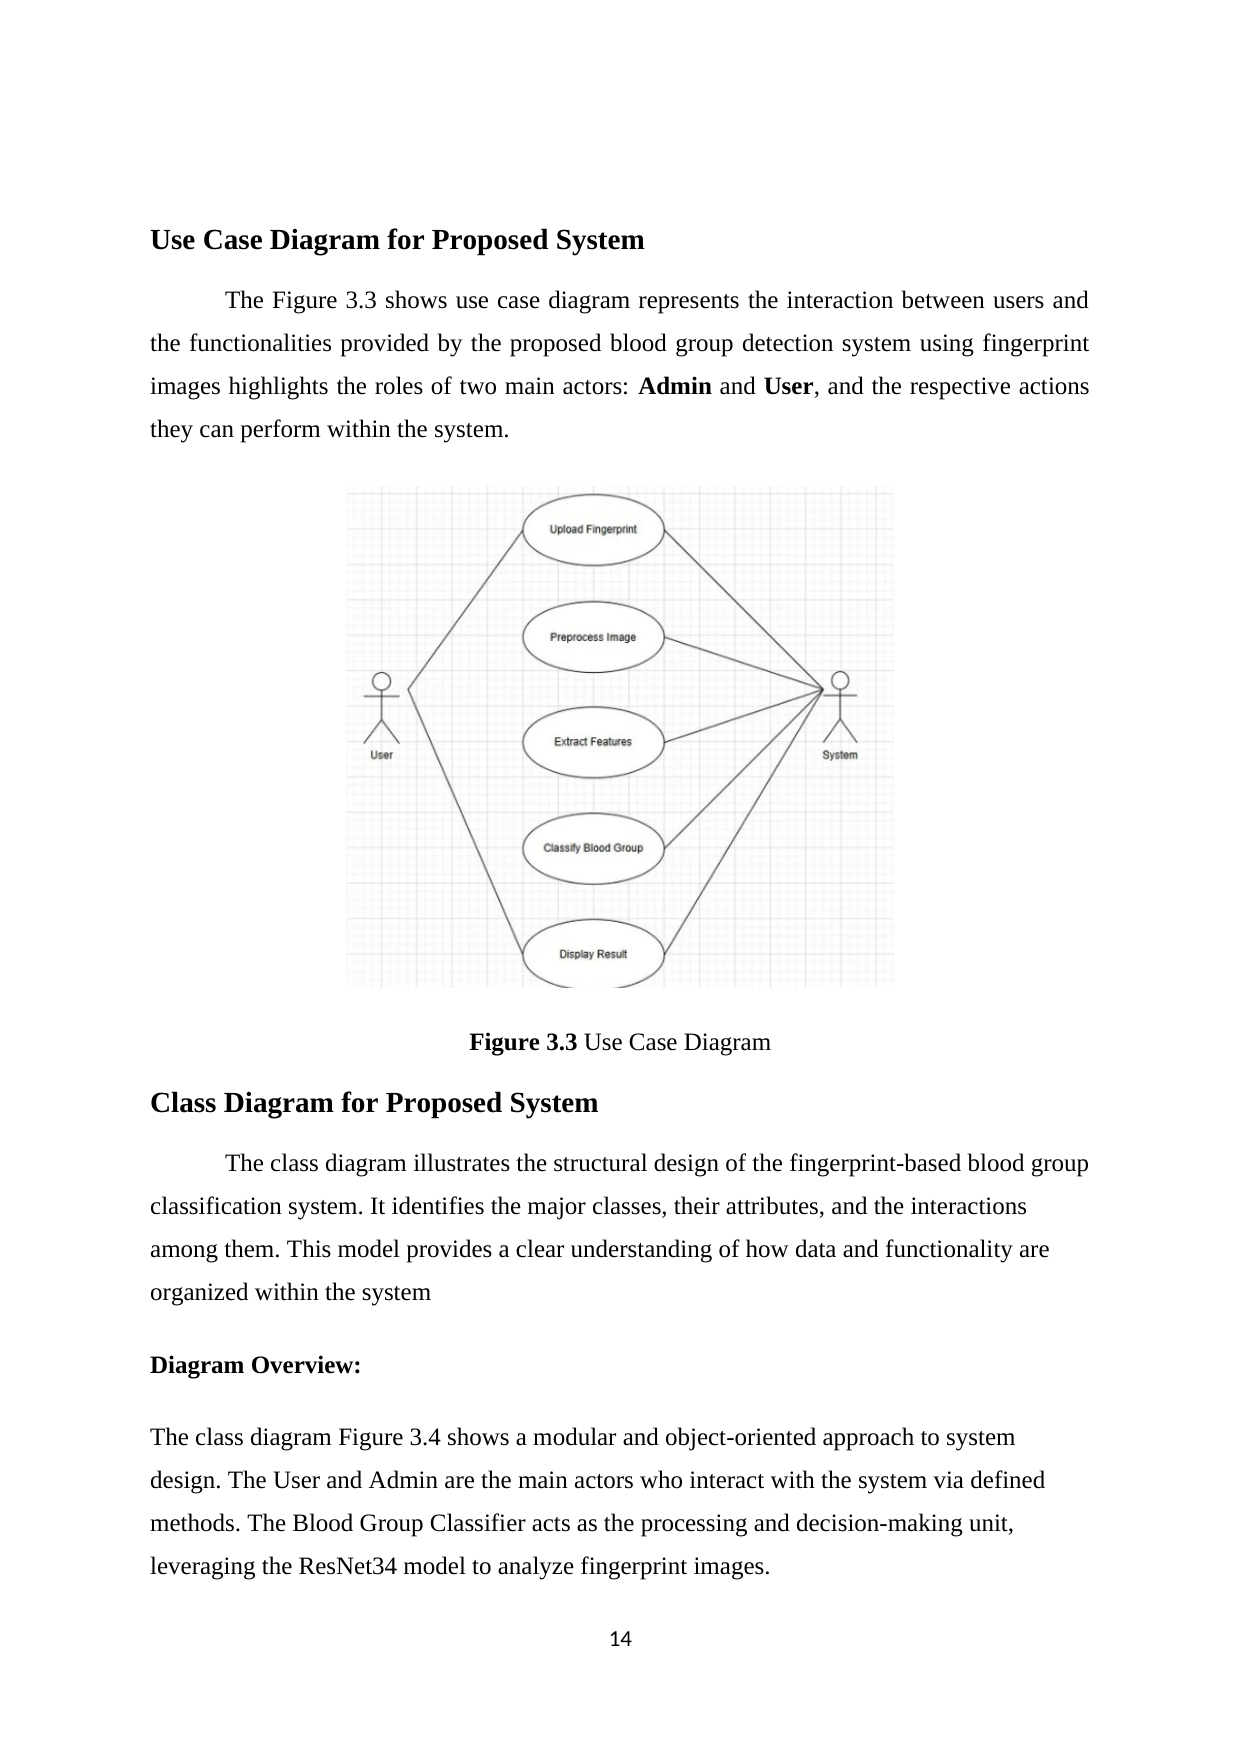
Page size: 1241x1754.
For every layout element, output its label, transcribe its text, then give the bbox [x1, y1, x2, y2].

text Class Diagram for Proposed System [150, 1085, 1090, 1119]
text The class diagram illustrates the structural design of the fingerprint-based blood group classification system. It identifies the major classes, their attributes, and the interactions among them. This model provides a clear understanding of how data and functionality are organized within the system [150, 1148, 1090, 1306]
text Use Case Diagram for Proposed System [150, 222, 1090, 256]
text Figure 3.3 Use Case Diagram [150, 1027, 1090, 1056]
text Diagram Overview: [150, 1350, 1090, 1378]
picture [346, 486, 894, 988]
text The class diagram Figure 3.4 shows a modular and object-oriented approach to system design. The User and Admin are the main actors who interact with the system via defined methods. The Blood Group Classifier acts as the processing and decision-making unit, leveraging the ResNet34 model to analyze fingerprint images. [150, 1422, 1090, 1580]
text The Figure 3.3 shows use case diagram represents the interaction between users and the functionalities provided by the proposed blood group detection system using fingerprint images highlights the roles of two main actors: Admin and User, and the respective actions they can perform within the system. [150, 285, 1090, 443]
